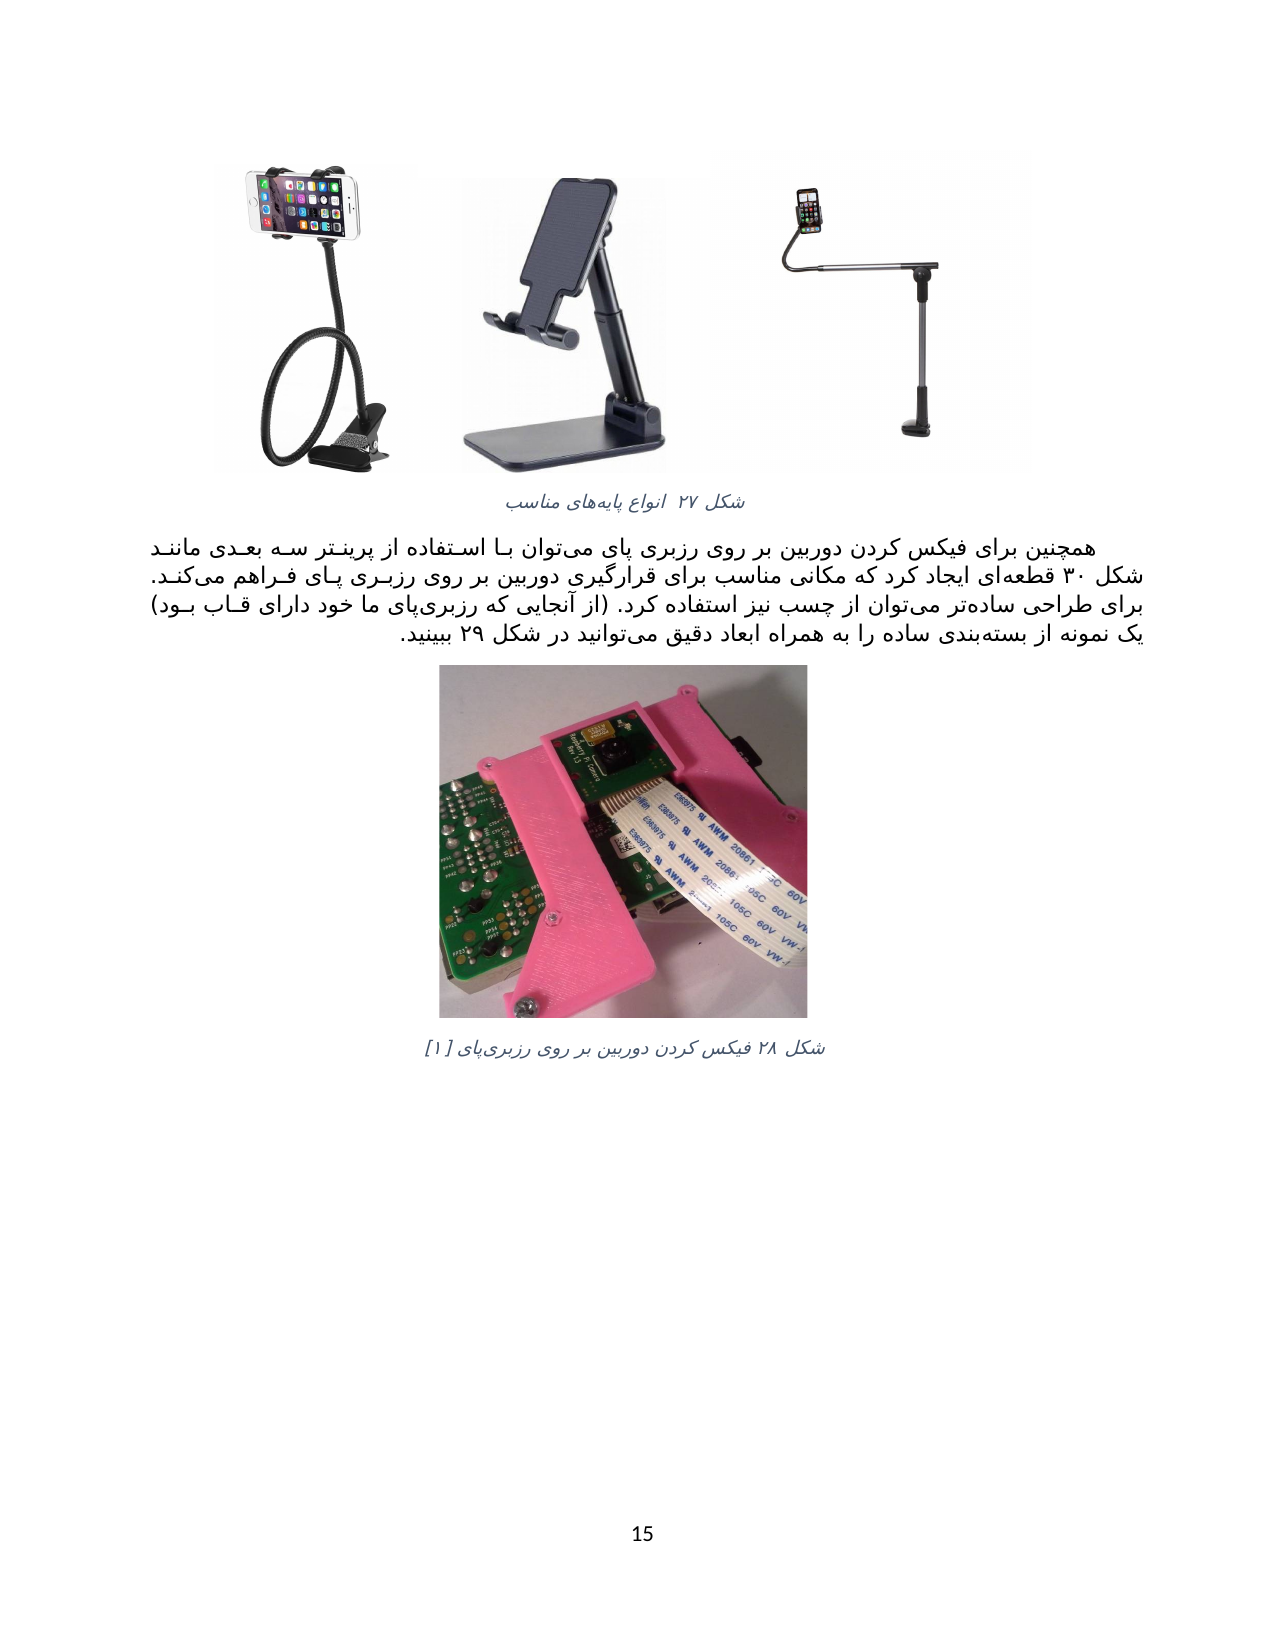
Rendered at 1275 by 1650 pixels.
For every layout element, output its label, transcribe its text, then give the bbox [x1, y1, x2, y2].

text همچنین برای فیکس کردن دوربین بر روی رزبری پای می‌توان با استفاده از پرینتر سه بعدی مانند شکل ۳۰ قطعه‌ای ایجاد کرد که مکانی مناسب برای قرارگیری دوربین بر روی رزبری پای فراهم می‌کند. برای طراحی ساده‌تر می‌توان از چسب نیز استفاده کرد. (از آنجایی که رزبری‌پای ما خود دارای قاب بود) یک نمونه از بسته‌بندی ساده را به همراه ابعاد دقیق می‌توانید در شکل ۲۹ ببینید. [150, 534, 1144, 647]
picture [214, 150, 1033, 473]
picture [439, 665, 808, 1018]
text شکل ۲۷ انواع پایه‌های مناسب [150, 491, 1144, 513]
text شکل ۲۸ فیکس کردن دوربین بر روی رزبری‌پای [۱] [150, 1037, 1144, 1059]
